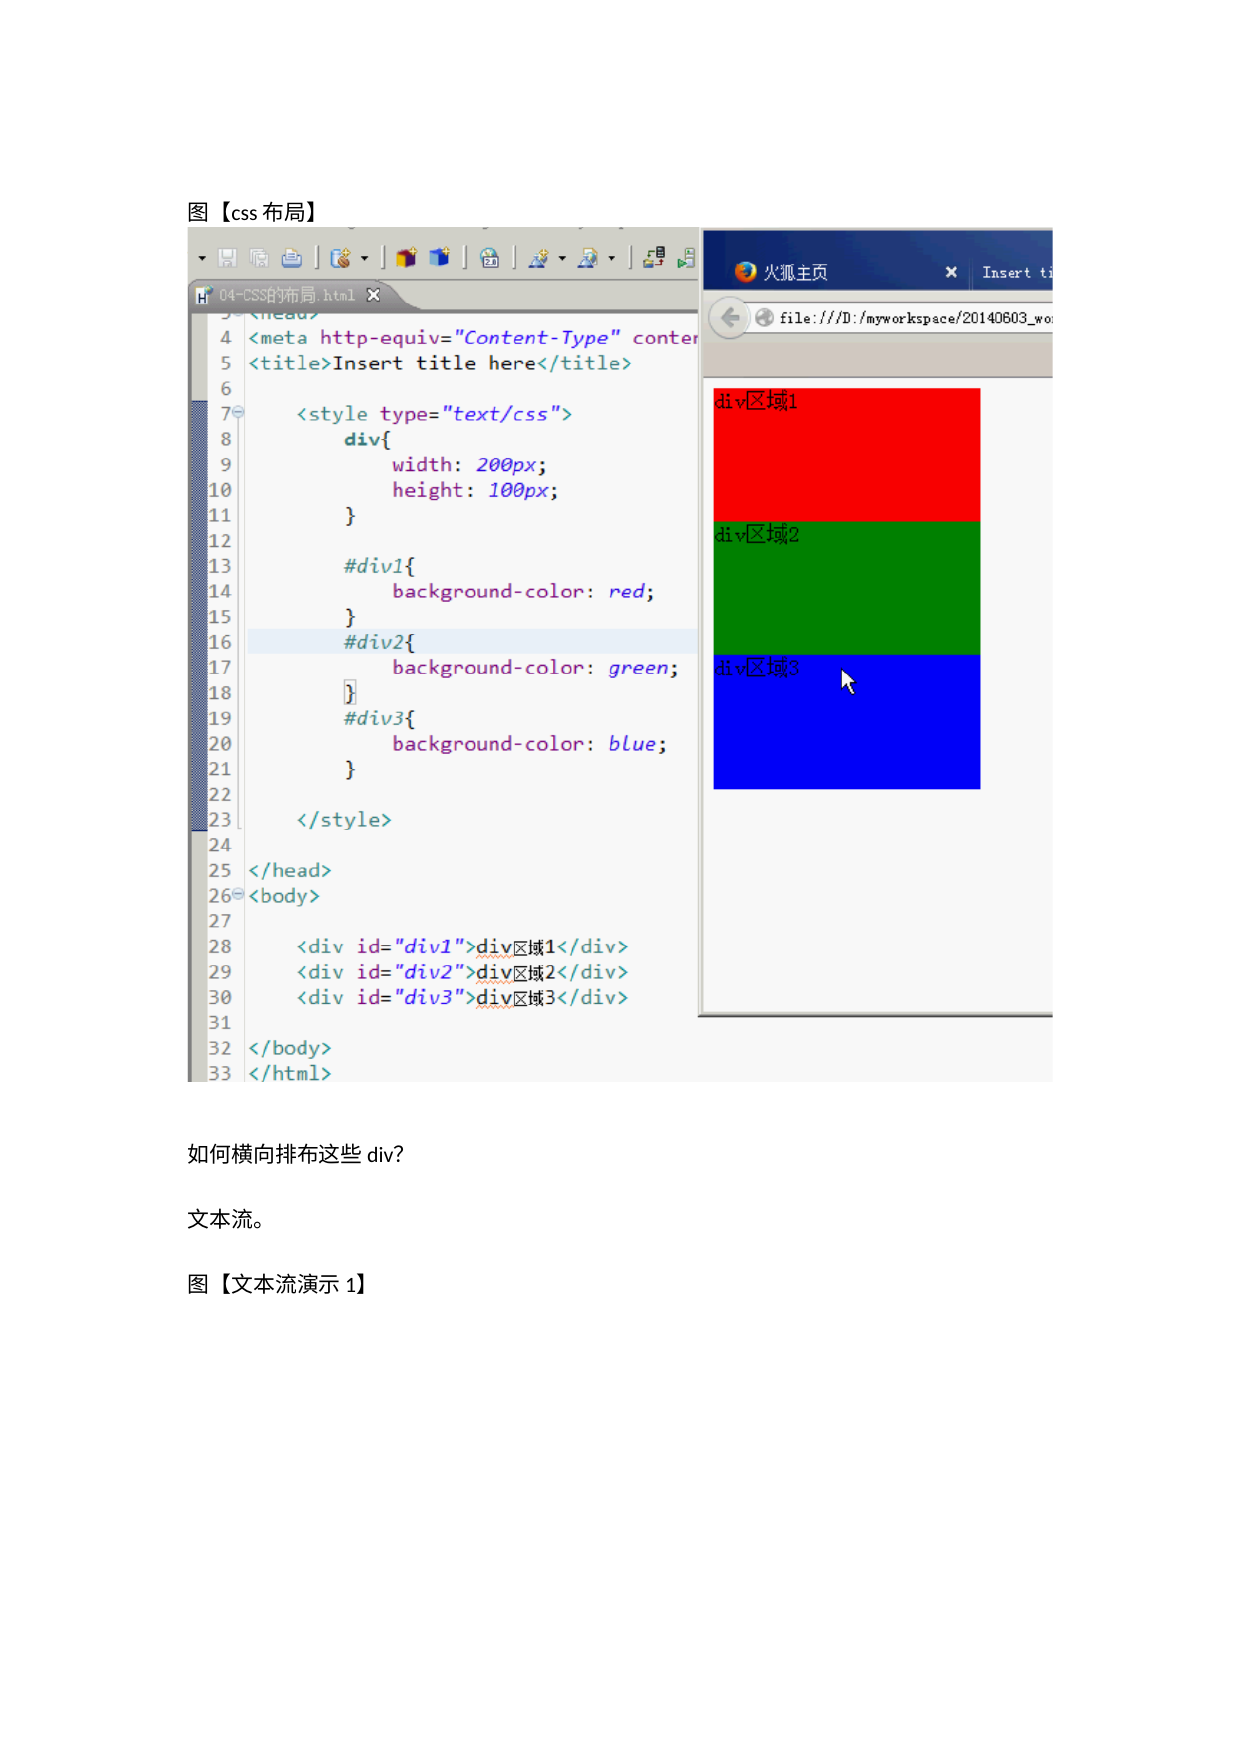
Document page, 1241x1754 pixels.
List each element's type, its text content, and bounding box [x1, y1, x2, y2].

text 图【css布局】 [187, 194, 1053, 227]
picture [187, 227, 1053, 1082]
text 文本流。 [187, 1202, 1053, 1234]
text 如何横向排布这些div？ [187, 1137, 1053, 1169]
text 图【文本流演示1】 [187, 1267, 1053, 1299]
